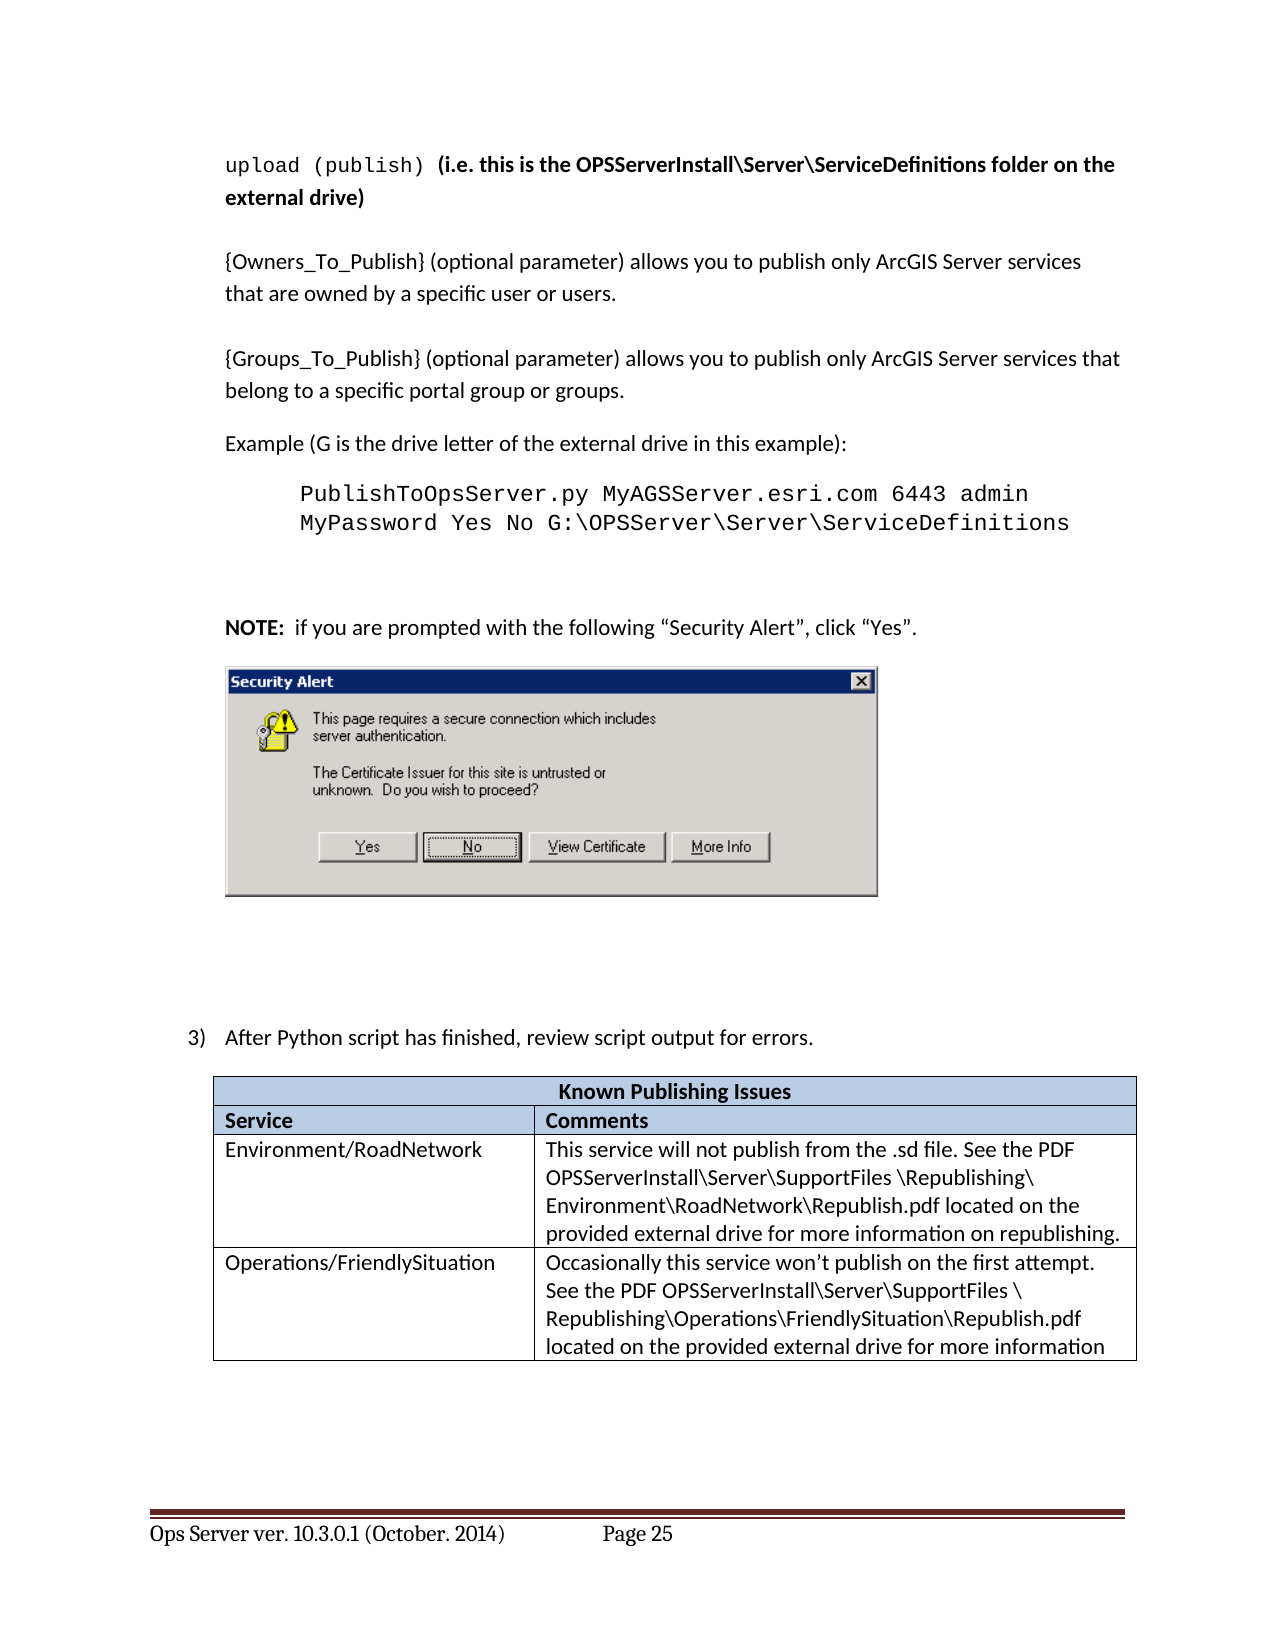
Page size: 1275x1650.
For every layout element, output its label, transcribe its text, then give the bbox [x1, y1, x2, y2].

text Example (G is the drive letter of the external drive in this example): [225, 429, 1125, 457]
list {Owners_To_Publish} (optional parameter) allows you to publish only ArcGIS Server services that are owned by a specific user or users. [225, 247, 1125, 307]
table_cell Occasionally this service won’t publish on the first attempt. See the PDF OPSServerInstall\Server\SupportFiles \Republishing\Operations\FriendlySituation\Republish.pdf located on the provided external drive for more information [535, 1248, 1136, 1360]
table_cell Service [214, 1106, 534, 1134]
table_cell Comments [535, 1106, 1136, 1134]
picture [225, 666, 879, 897]
list {Groups_To_Publish} (optional parameter) allows you to publish only ArcGIS Server services that belong to a specific portal group or groups. [225, 344, 1125, 404]
table_cell Operations/FriendlySituation [214, 1248, 534, 1360]
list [225, 150, 1125, 211]
text NOTE: if you are prompted with the following “Security Alert”, click “Yes”. [150, 613, 1125, 641]
table_header Known Publishing Issues [214, 1077, 1136, 1105]
text PublishToOpsServer.py MyAGSServer.esri.com 6443 admin MyPassword Yes No G:\OPSServer\Server\ServiceDefinitions [300, 482, 1125, 538]
table_cell This service will not publish from the .sd file. See the PDF OPSServerInstall\Server\SupportFiles \Republishing\Environment\RoadNetwork\Republish.pdf located on the provided external drive for more information on republishing. [535, 1135, 1136, 1247]
list After Python script has finished, review script output for errors. [187, 1023, 1125, 1051]
table_cell Environment/RoadNetwork [214, 1135, 534, 1247]
